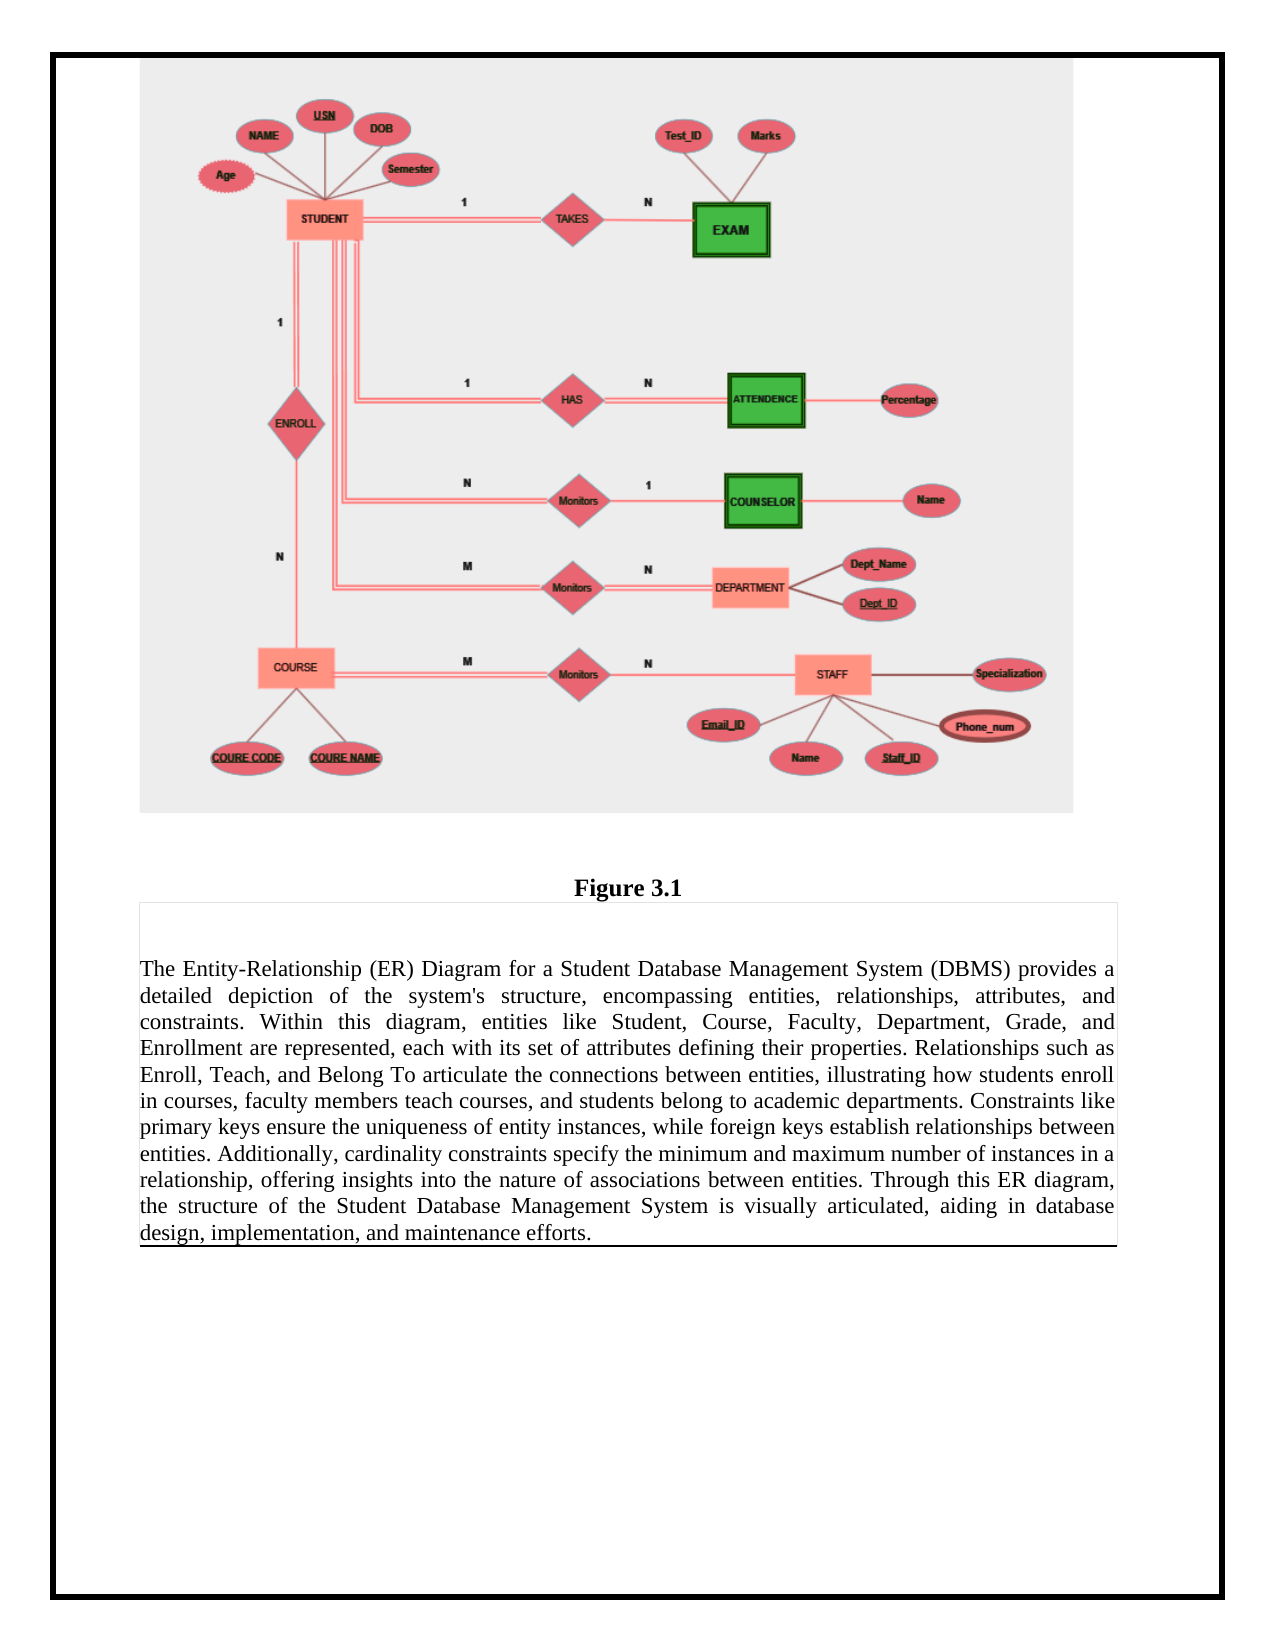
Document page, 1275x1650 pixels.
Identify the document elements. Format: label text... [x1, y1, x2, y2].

text Figure 3.1 [139, 873, 1117, 902]
picture [139, 58, 1074, 813]
text The Entity-Relationship (ER) Diagram for a Student Database Management System (DBMS) provides a detailed depiction of the system's structure, encompassing entities, relationships, attributes, and constraints. Within this diagram, entities like Student, Course, Faculty, Department, Grade, and Enrollment are represented, each with its set of attributes defining their properties. Relationships such as Enroll, Teach, and Belong To articulate the connections between entities, illustrating how students enroll in courses, faculty members teach courses, and students belong to academic departments. Constraints like primary keys ensure the uniqueness of entity instances, while foreign keys establish relationships between entities. Additionally, cardinality constraints specify the minimum and maximum number of instances in a relationship, offering insights into the nature of associations between entities. Through this ER diagram, the structure of the Student Database Management System is visually articulated, aiding in database design, implementation, and maintenance efforts. [140, 955, 1117, 1245]
